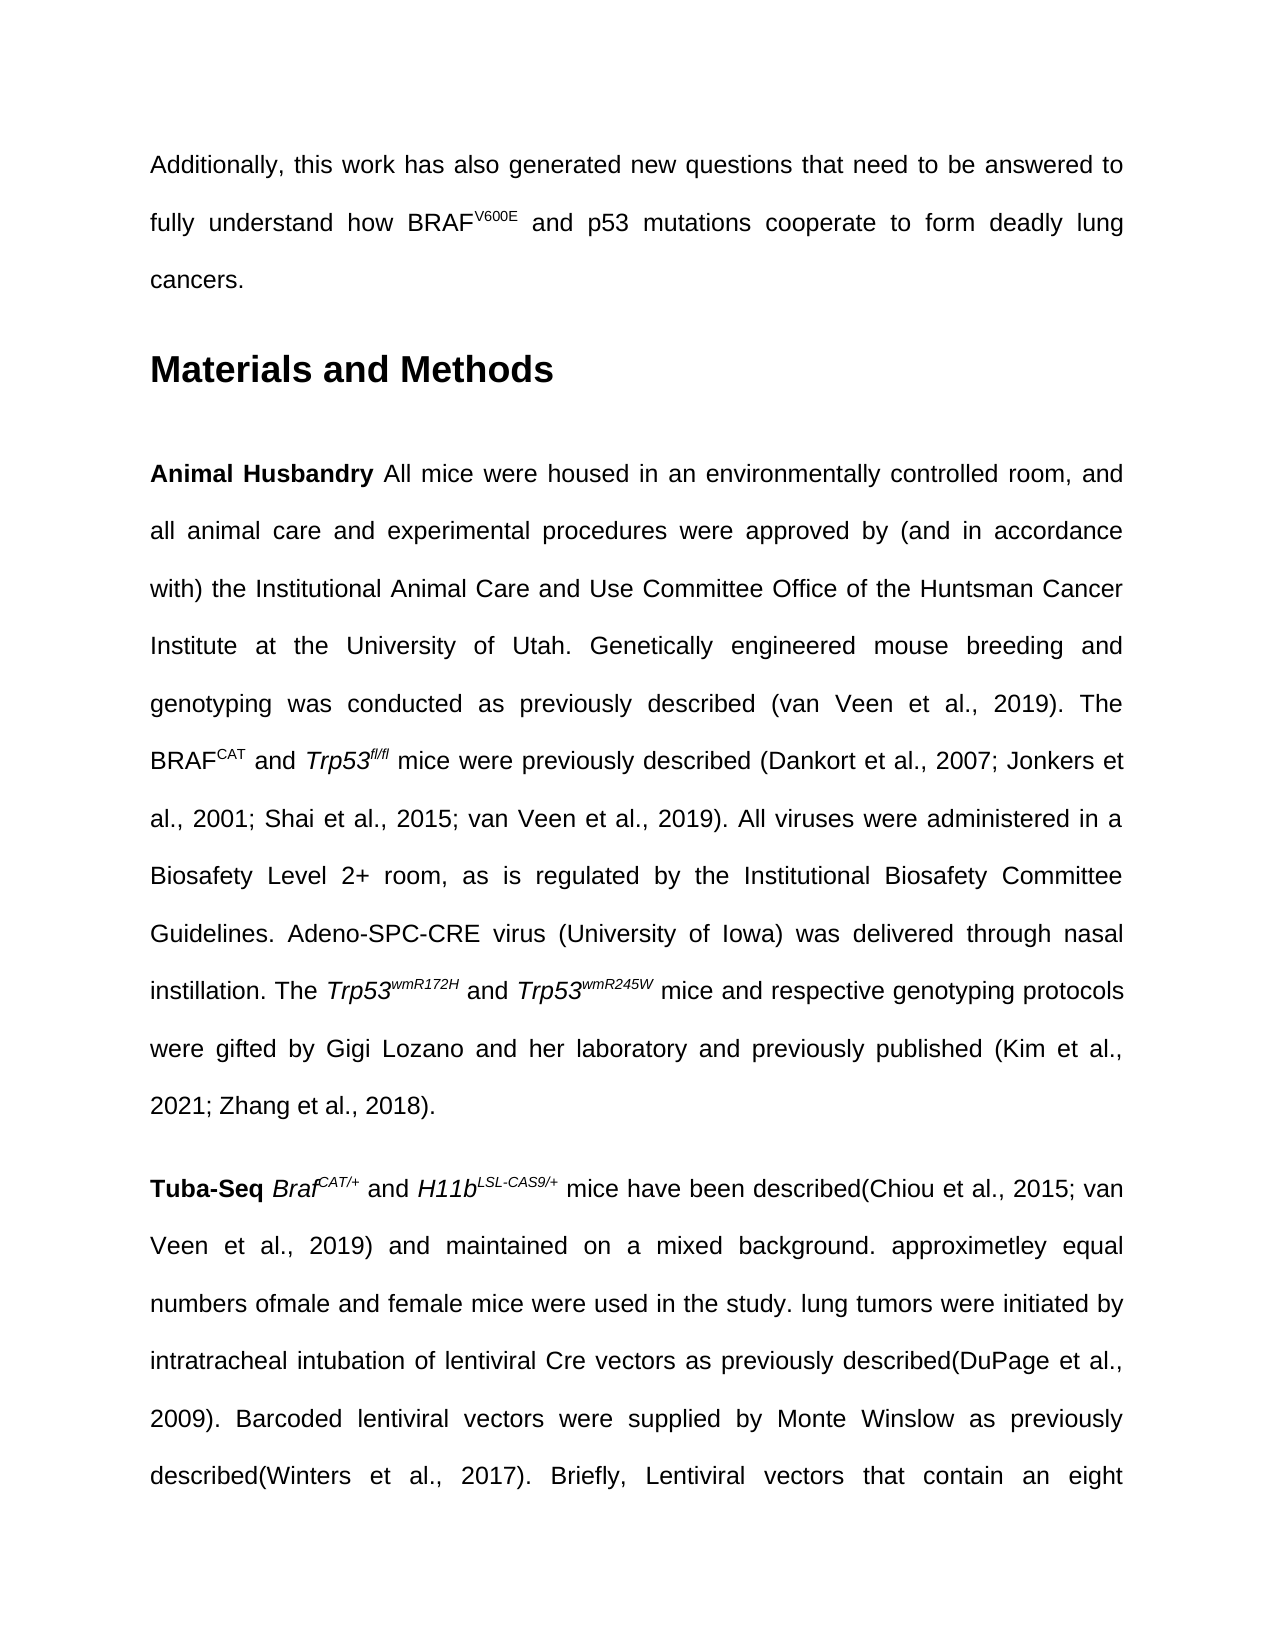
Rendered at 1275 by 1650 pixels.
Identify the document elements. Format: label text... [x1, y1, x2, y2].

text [150, 1174, 1125, 1490]
text Animal Husbandry All mice were housed in an environmentally controlled room, and all animal care and experimental procedures were approved by (and in accordance with) the Institutional Animal Care and Use Committee Office of the Huntsman Cancer Institute at the University of Utah. Genetically engineered mouse breeding and genotyping was conducted as previously described (van Veen et al., 2019). The BRAFCAT and Trp53fl/fl mice were previously described (Dankort et al., 2007; Jonkers et al., 2001; Shai et al., 2015; van Veen et al., 2019). All viruses were administered in a Biosafety Level 2+ room, as is regulated by the Institutional Biosafety Committee Guidelines. Adeno-SPC-CRE virus (University of Iowa) was delivered through nasal instillation. The Trp53wmR172H and Trp53wmR245W mice and respective genotyping protocols were gifted by Gigi Lozano and her laboratory and previously published (Kim et al., 2021; Zhang et al., 2018). [150, 459, 1125, 1120]
subtitle Materials and Methods [150, 347, 1125, 391]
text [150, 150, 1125, 294]
